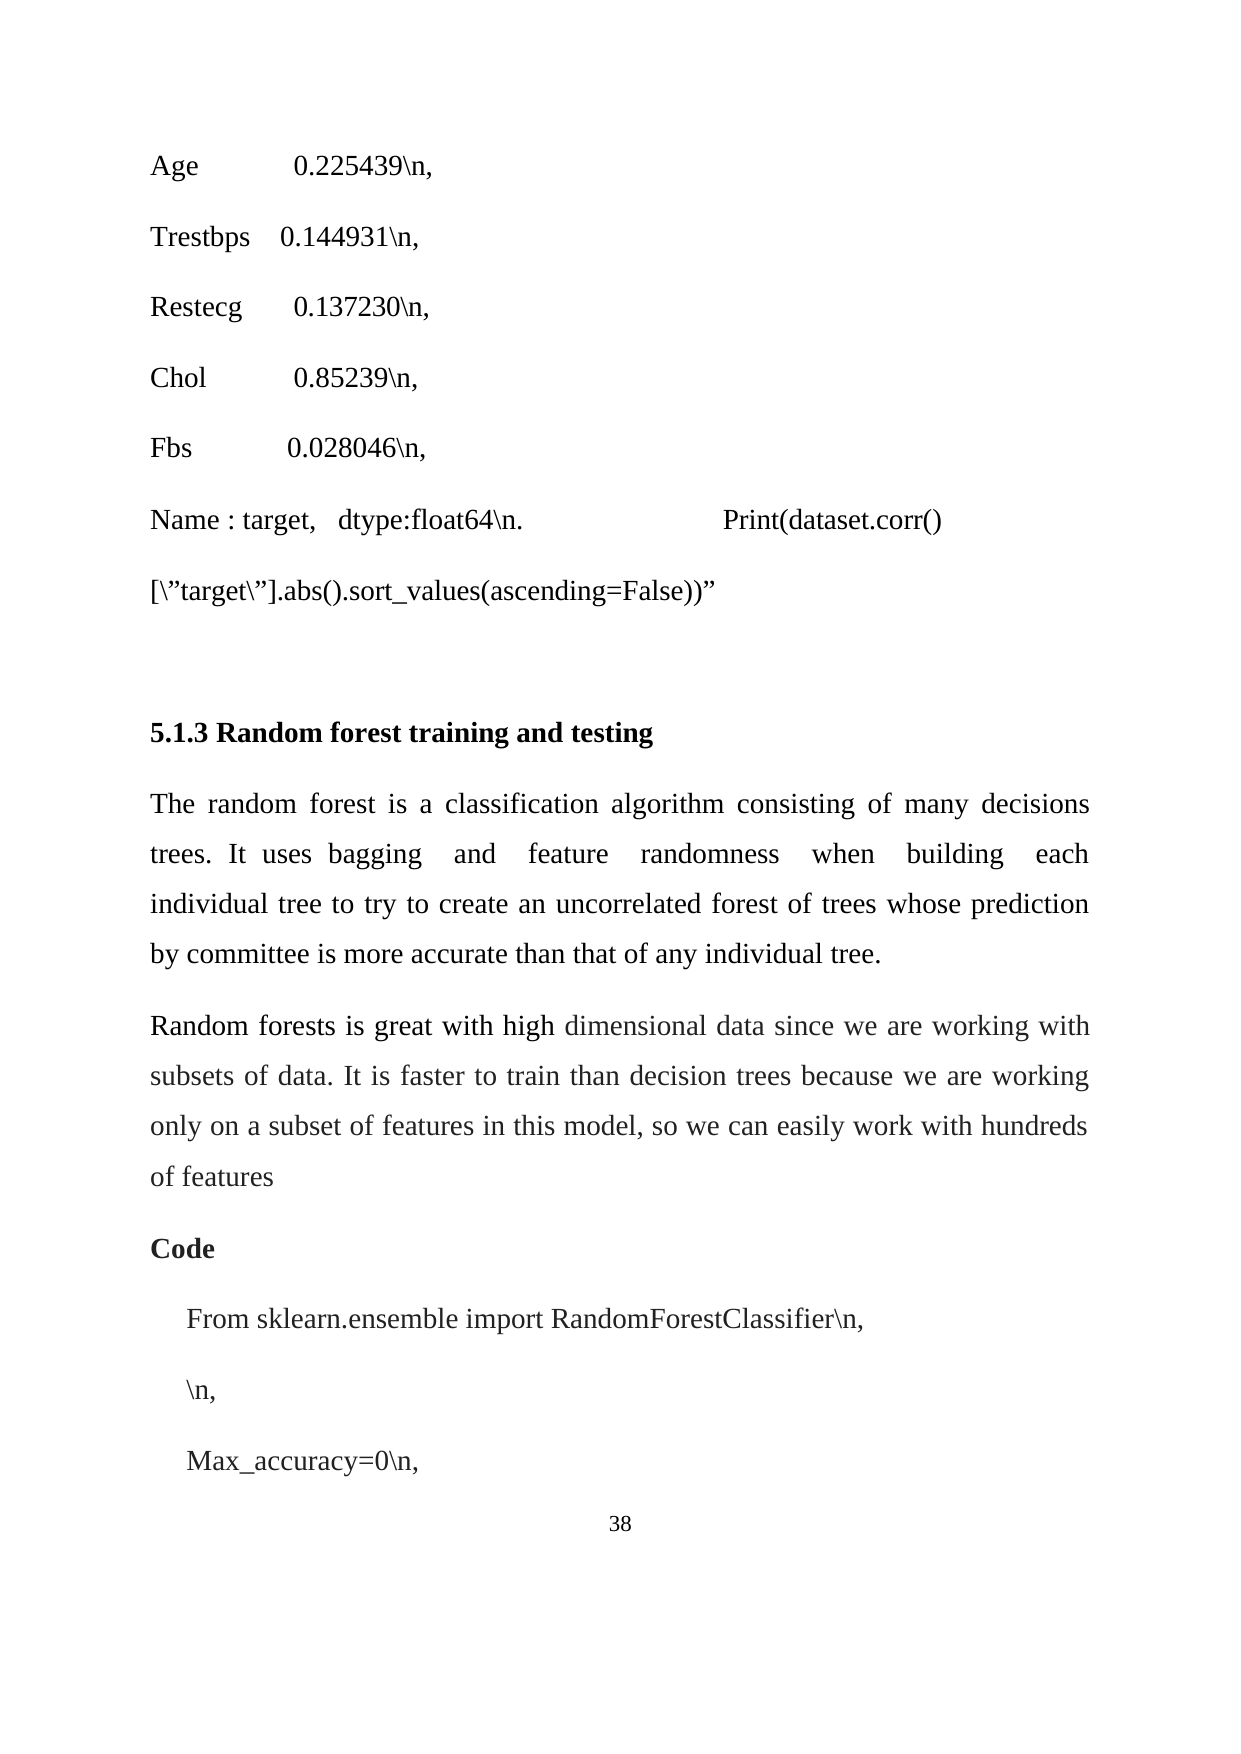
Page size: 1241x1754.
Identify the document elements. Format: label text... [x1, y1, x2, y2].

subtitle Random forest training and testing [150, 715, 1167, 749]
text Age 0.225439\n, [150, 148, 1167, 181]
text Random forests is great with high dimensional data since we are working with subsets of data. It is faster to train than decision trees because we are working only on a subset of features in this model, so we can easily work with hundreds of features [150, 1008, 1090, 1192]
text From sklearn.ensemble import RandomForestClassifier\n, [186, 1301, 1167, 1335]
text Trestbps 0.144931\n, Restecg 0.137230\n, Chol 0.85239\n, [150, 219, 433, 394]
text Code [150, 1231, 1167, 1264]
text Fbs 0.028046\n, [150, 431, 1167, 464]
text Name : target, dtype:float64\n. Print(dataset.corr()[\”target\”].abs().sort_values(ascending=False))” [150, 502, 942, 606]
text The random forest is a classification algorithm consisting of many decisions trees. It uses bagging and feature randomness when building each individual tree to try to create an uncorrelated forest of trees whose prediction by committee is more accurate than that of any individual tree. [150, 786, 1090, 970]
text \n, Max_accuracy=0\n, [186, 1372, 421, 1477]
